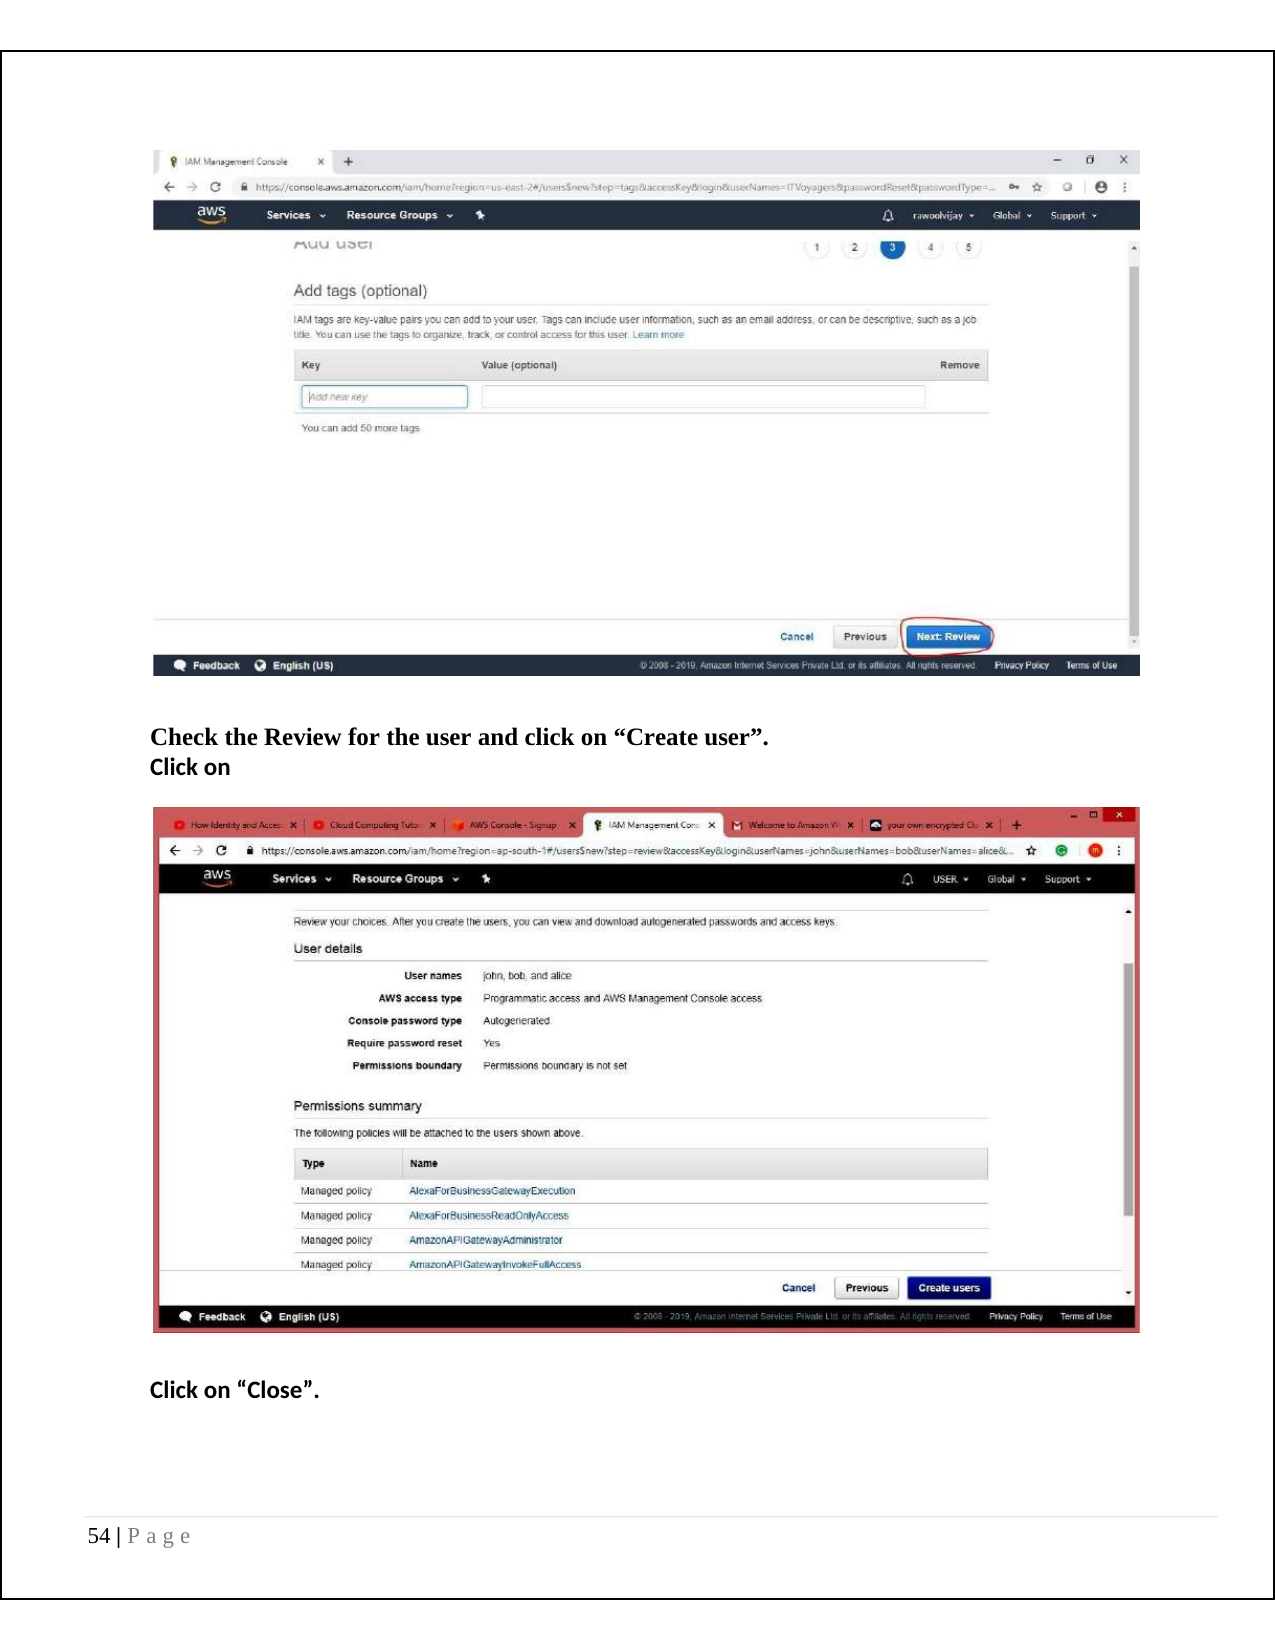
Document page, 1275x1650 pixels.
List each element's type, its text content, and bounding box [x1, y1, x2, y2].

subtitle Check the Review for the user and click on “Create user”. [150, 722, 1273, 751]
picture [153, 150, 1140, 676]
picture [153, 807, 1140, 1333]
text Click on [150, 751, 1273, 781]
subtitle Click on “Close”. [150, 1375, 1273, 1405]
